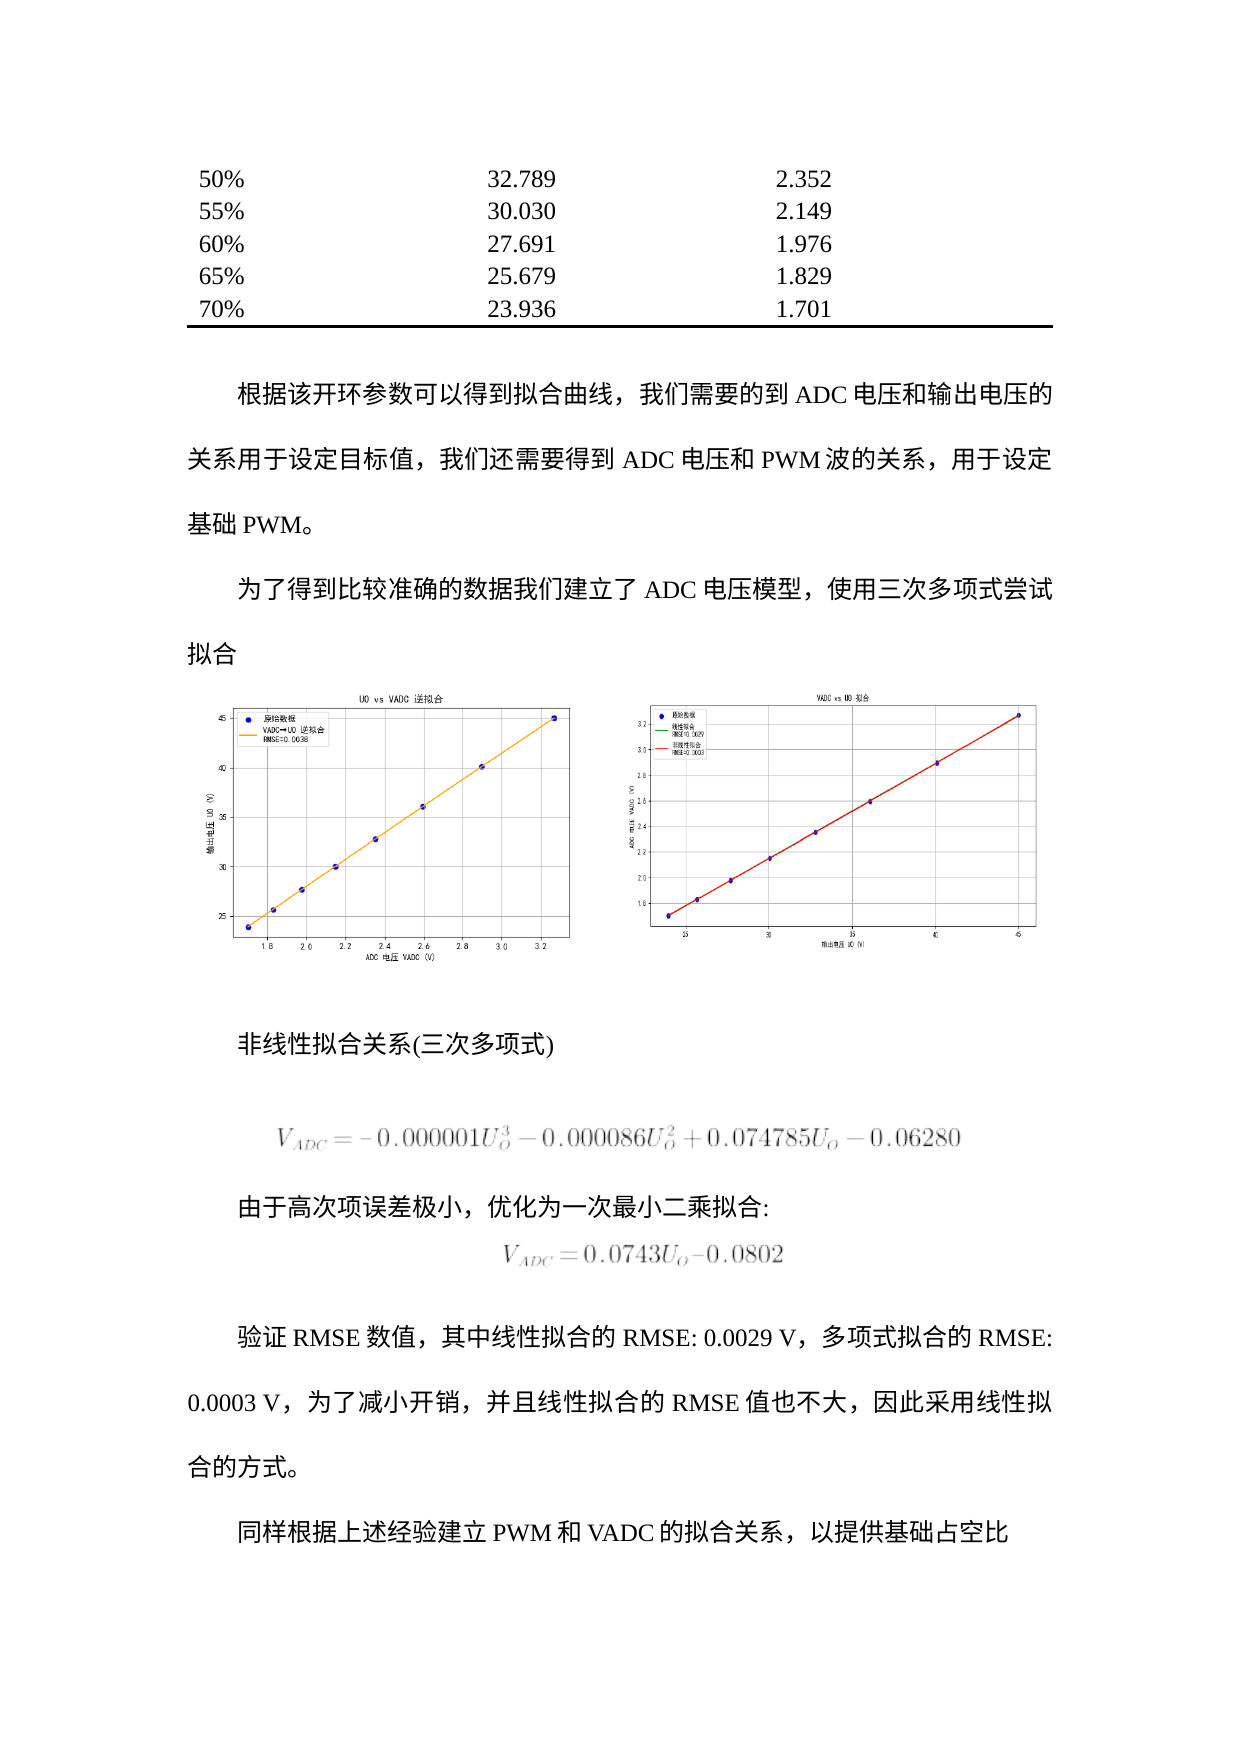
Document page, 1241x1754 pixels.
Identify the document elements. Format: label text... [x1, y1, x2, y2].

table_cell 32.789 [476, 162, 764, 194]
text 非线性拟合关系(三次多项式) [187, 1010, 1053, 1075]
table_cell 2.149 [764, 195, 1053, 227]
table_cell 70% [187, 292, 476, 324]
text 同样根据上述经验建立PWM和VADC的拟合关系，以提供基础占空比 [187, 1498, 1053, 1563]
table_cell 27.691 [476, 227, 764, 259]
text 为了得到比较准确的数据我们建立了ADC电压模型，使用三次多项式尝试拟合 [187, 555, 1053, 685]
picture [623, 685, 1042, 956]
table_header [187, 685, 612, 978]
table_header [612, 685, 1053, 978]
table_cell 23.936 [476, 292, 764, 324]
table_cell 1.829 [764, 260, 1053, 292]
table_cell 1.976 [764, 227, 1053, 259]
picture [198, 685, 578, 970]
text 验证RMSE数值，其中线性拟合的RMSE: 0.0029 V，多项式拟合的RMSE: 0.0003 V，为了减小开销，并且线性拟合的RMSE值也不大，因此采用线性拟合的方式。 [187, 1303, 1053, 1498]
table_cell 30.030 [476, 195, 764, 227]
table_cell 65% [187, 260, 476, 292]
table_cell 1.701 [764, 292, 1053, 324]
text 根据该开环参数可以得到拟合曲线，我们需要的到ADC电压和输出电压的关系用于设定目标值，我们还需要得到ADC电压和PWM波的关系，用于设定基础PWM。 [187, 360, 1053, 555]
table_cell 60% [187, 227, 476, 259]
table_cell 25.679 [476, 260, 764, 292]
text 由于高次项误差极小，优化为一次最小二乘拟合: [187, 1173, 1053, 1238]
table_cell 55% [187, 195, 476, 227]
table_cell 2.352 [764, 162, 1053, 194]
table_cell 50% [187, 162, 476, 194]
